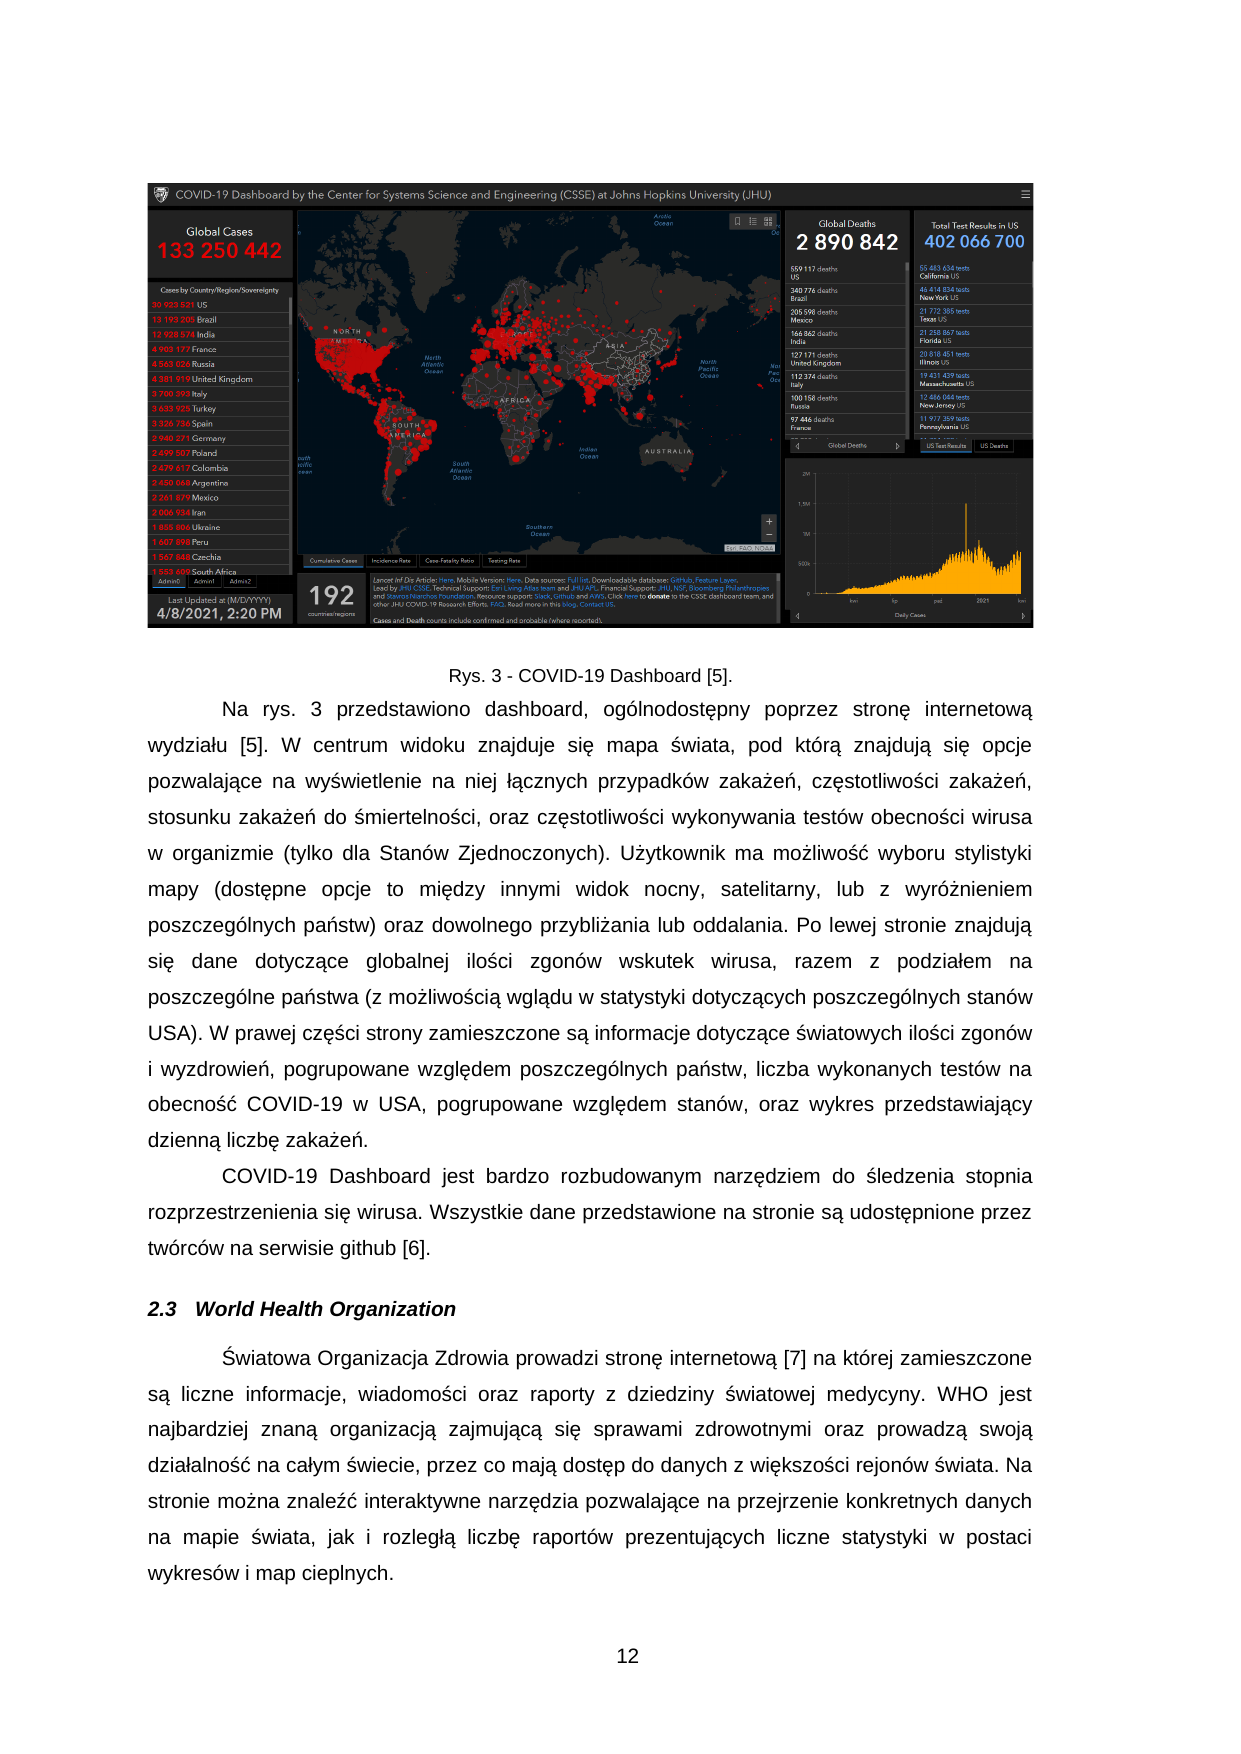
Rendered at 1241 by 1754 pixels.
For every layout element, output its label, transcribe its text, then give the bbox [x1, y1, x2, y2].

text Rys. 3 - COVID-19 Dashboard [5]. [148, 665, 1033, 686]
subtitle World Health Organization [148, 1297, 1033, 1321]
text Na rys. 3 przedstawiono dashboard, ogólnodostępny poprzez stronę internetową wydziału [5]. W centrum widoku znajduje się mapa świata, pod którą znajdują się opcje pozwalające na wyświetlenie na niej łącznych przypadków zakażeń, częstotliwości zakażeń, stosunku zakażeń do śmiertelności, oraz częstotliwości wykonywania testów obecności wirusa w organizmie (tylko dla Stanów Zjednoczonych). Użytkownik ma możliwość wyboru stylistyki mapy (dostępne opcje to między innymi widok nocny, satelitarny, lub z wyróżnieniem poszczególnych państw) oraz dowolnego przybliżania lub oddalania. Po lewej stronie znajdują się dane dotyczące globalnej ilości zgonów wskutek wirusa, razem z podziałem na poszczególne państwa (z możliwością wglądu w statystyki dotyczących poszczególnych stanów USA). W prawej części strony zamieszczone są informacje dotyczące światowych ilości zgonów i wyzdrowień, pogrupowane względem poszczególnych państw, liczba wykonanych testów na obecność COVID-19 w USA, pogrupowane względem stanów, oraz wykres przedstawiający dzienną liczbę zakażeń. [148, 697, 1033, 1152]
text COVID-19 Dashboard jest bardzo rozbudowanym narzędziem do śledzenia stopnia rozprzestrzenienia się wirusa. Wszystkie dane przedstawione na stronie są udostępnione przez twórców na serwisie github [6]. [148, 1164, 1033, 1260]
picture [147, 183, 1034, 628]
text Światowa Organizacja Zdrowia prowadzi stronę internetową [7] na której zamieszczone są liczne informacje, wiadomości oraz raporty z dziedziny światowej medycyny. WHO jest najbardziej znaną organizacją zajmującą się sprawami zdrowotnymi oraz prowadzą swoją działalność na całym świecie, przez co mają dostęp do danych z większości rejonów świata. Na stronie można znaleźć interaktywne narzędzia pozwalające na przejrzenie konkretnych danych na mapie świata, jak i rozległą liczbę raportów prezentujących liczne statystyki w postaci wykresów i map cieplnych. [148, 1345, 1033, 1585]
